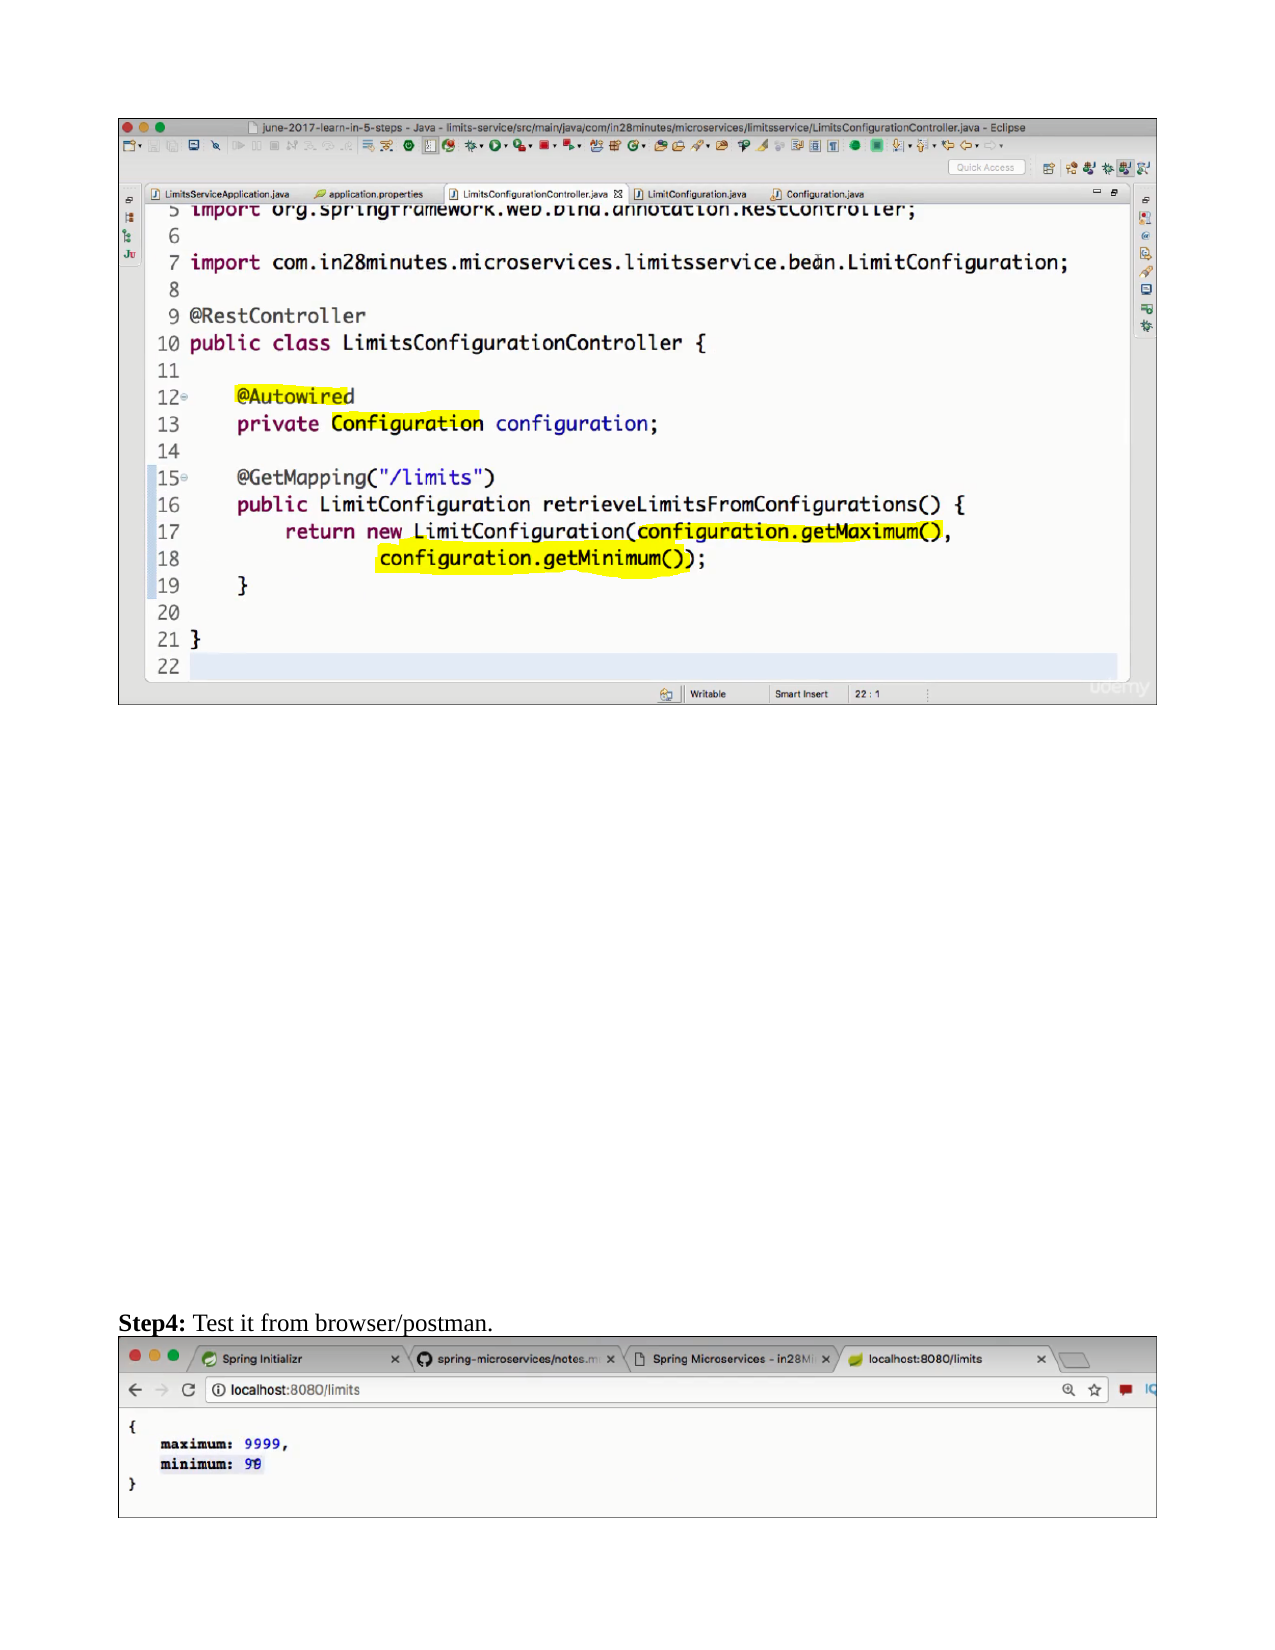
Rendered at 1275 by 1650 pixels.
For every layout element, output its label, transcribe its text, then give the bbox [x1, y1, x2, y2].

picture [118, 118, 1157, 705]
text Step4: Test it from browser/postman. [118, 1308, 1157, 1336]
picture [118, 1336, 1157, 1518]
